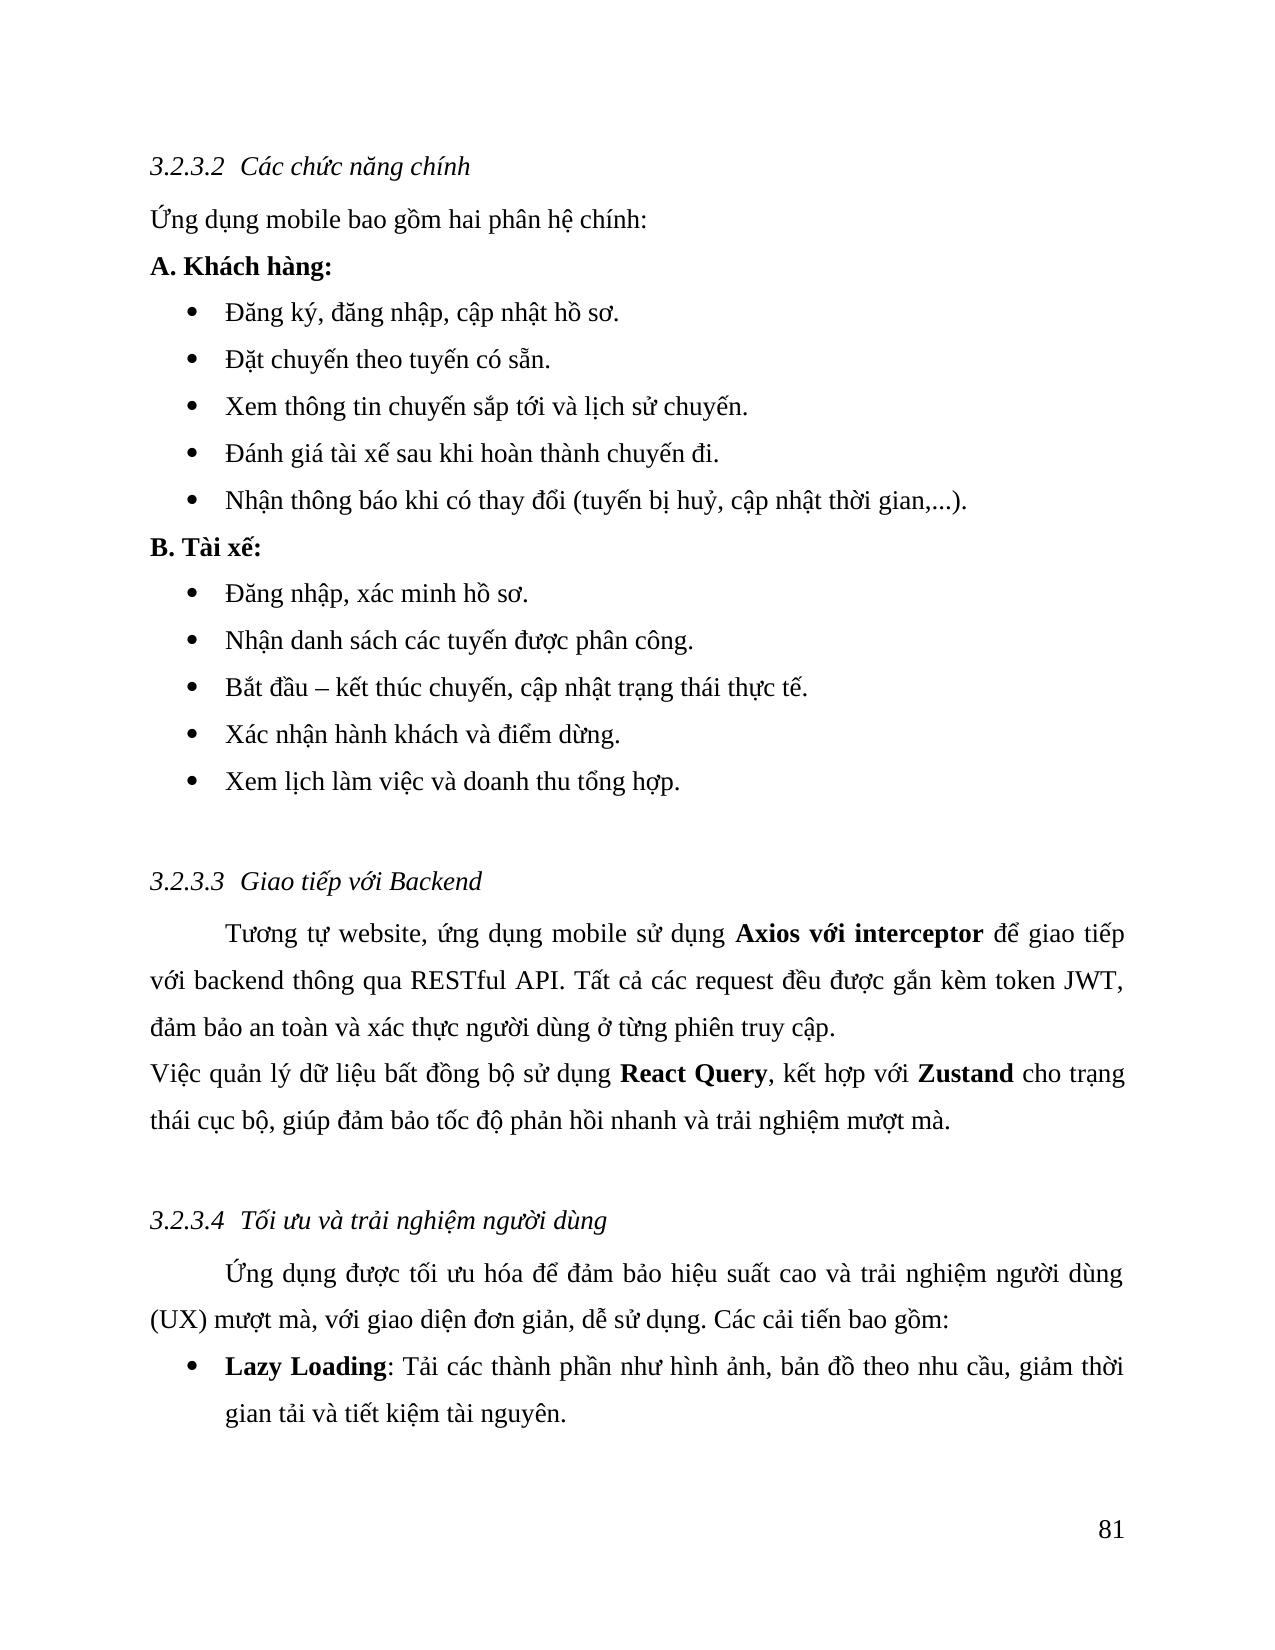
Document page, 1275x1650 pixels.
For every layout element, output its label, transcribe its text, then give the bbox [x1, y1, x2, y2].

list Nhận thông báo khi có thay đổi (tuyến bị huỷ, cập nhật thời gian,...). [187, 484, 1125, 515]
text A. Khách hàng: [150, 249, 1125, 281]
text Tương tự website, ứng dụng mobile sử dụng Axios với interceptor để giao tiếp với backend thông qua RESTful API. Tất cả các request đều được gắn kèm token JWT, đảm bảo an toàn và xác thực người dùng ở từng phiên truy cập. [150, 917, 1125, 1042]
list Đăng nhập, xác minh hồ sơ. [187, 577, 1125, 608]
text Ứng dụng mobile bao gồm hai phân hệ chính: [150, 203, 1125, 234]
text Việc quản lý dữ liệu bất đồng bộ sử dụng React Query, kết hợp với Zustand cho trạng thái cục bộ, giúp đảm bảo tốc độ phản hồi nhanh và trải nghiệm mượt mà. [150, 1057, 1125, 1135]
list Bắt đầu – kết thúc chuyến, cập nhật trạng thái thực tế. [187, 671, 1125, 702]
text B. Tài xế: [150, 531, 1125, 562]
list Nhận danh sách các tuyến được phân công. [187, 624, 1125, 655]
list Lazy Loading: Tải các thành phần như hình ảnh, bản đồ theo nhu cầu, giảm thời gian tải và tiết kiệm tài nguyên. [187, 1350, 1125, 1428]
list Xem lịch làm việc và doanh thu tổng hợp. [187, 765, 1125, 796]
subtitle Giao tiếp với Backend [150, 864, 1125, 896]
text Ứng dụng được tối ưu hóa để đảm bảo hiệu suất cao và trải nghiệm người dùng (UX) mượt mà, với giao diện đơn giản, dễ sử dụng. Các cải tiến bao gồm: [150, 1257, 1125, 1334]
list Xem thông tin chuyến sắp tới và lịch sử chuyến. [187, 390, 1125, 421]
list Đăng ký, đăng nhập, cập nhật hồ sơ. [187, 296, 1125, 327]
list Xác nhận hành khách và điểm dừng. [187, 718, 1125, 749]
list Đánh giá tài xế sau khi hoàn thành chuyến đi. [187, 437, 1125, 468]
subtitle Tối ưu và trải nghiệm người dùng [150, 1204, 1125, 1235]
list Đặt chuyến theo tuyến có sẵn. [187, 343, 1125, 374]
subtitle Các chức năng chính [150, 150, 1125, 181]
